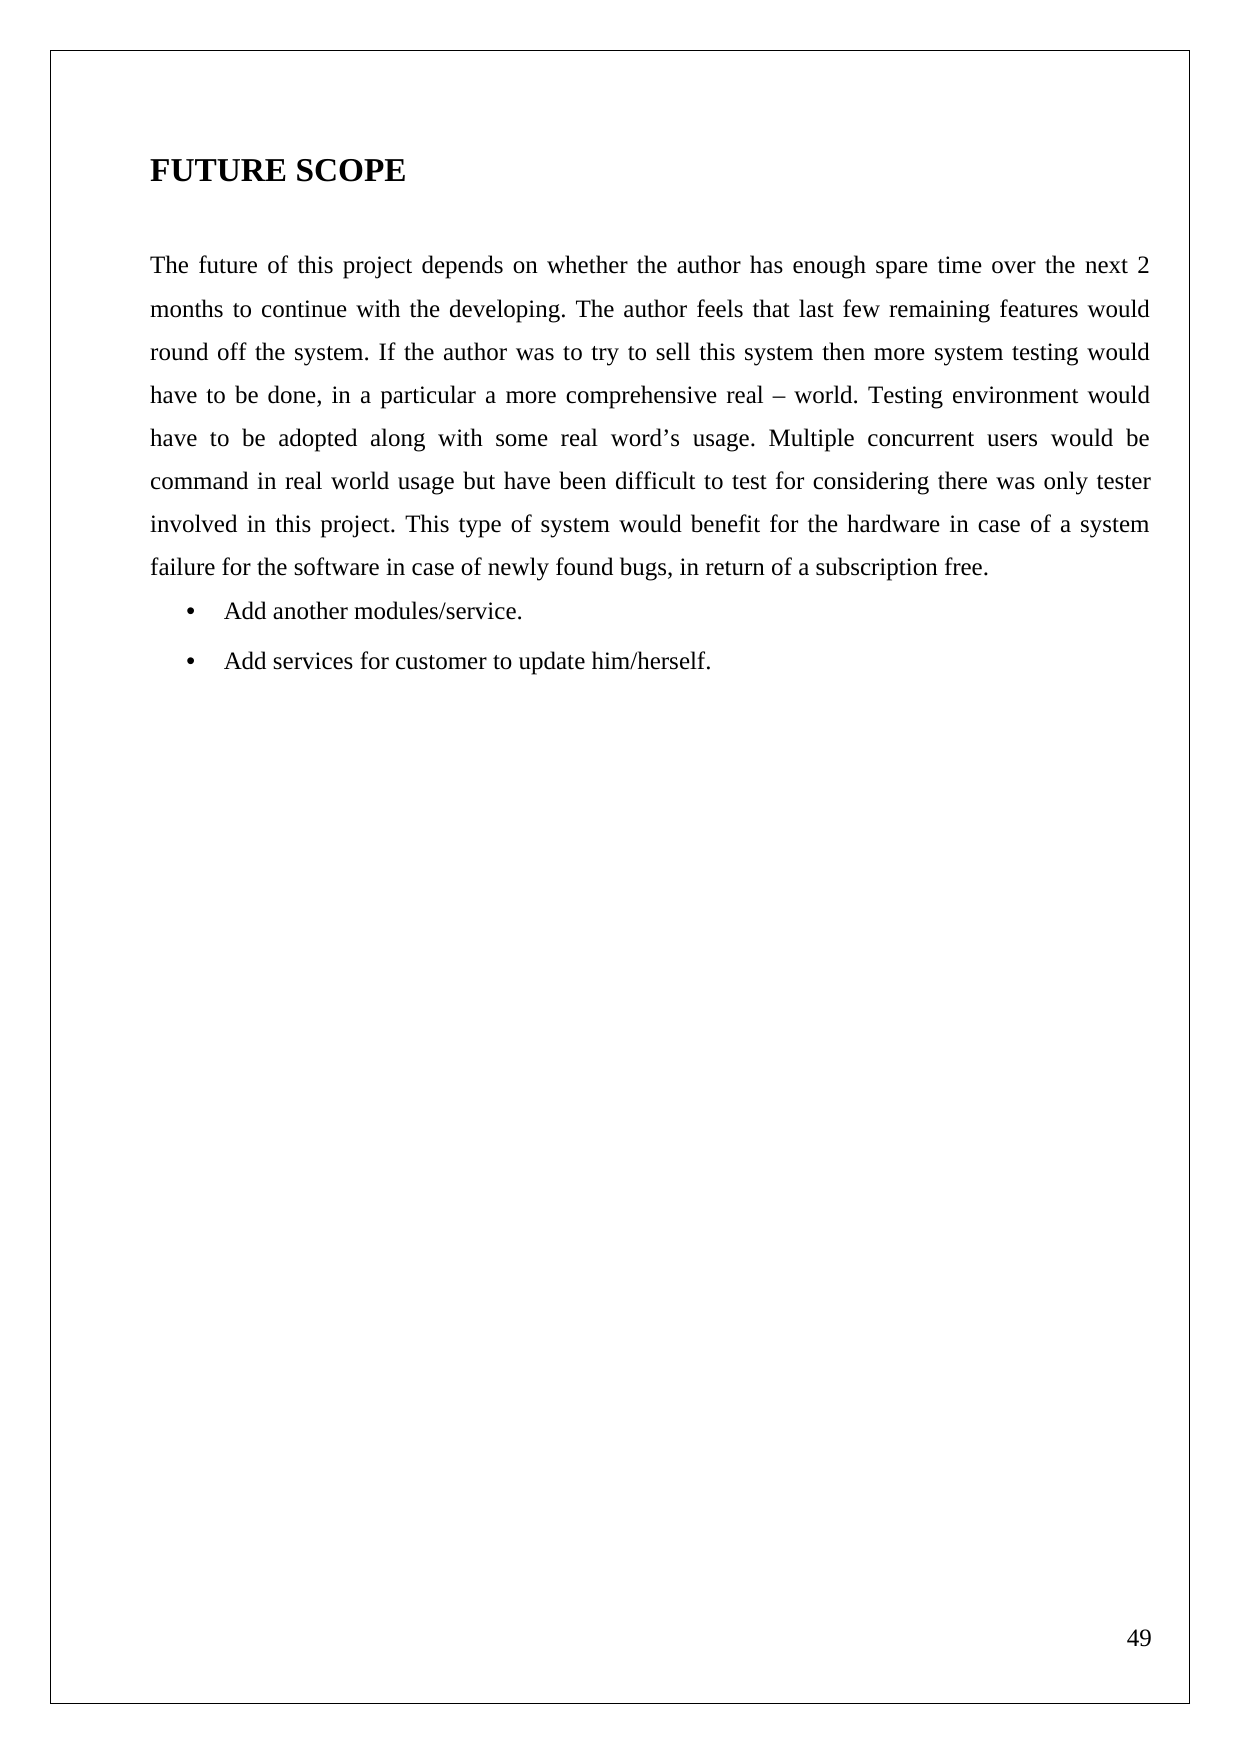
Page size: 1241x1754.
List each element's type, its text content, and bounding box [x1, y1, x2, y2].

text The future of this project depends on whether the author has enough spare time over the next 2 months to continue with the developing. The author feels that last few remaining features would round off the system. If the author was to try to sell this system then more system testing would have to be done, in a particular a more comprehensive real – world. Testing environment would have to be adopted along with some real word’s usage. Multiple concurrent users would be command in real world usage but have been difficult to test for considering there was only tester involved in this project. This type of system would benefit for the hardware in case of a system failure for the software in case of newly found bugs, in return of a subscription free. [150, 251, 1152, 581]
list Add another modules/service. [186, 596, 1152, 624]
text FUTURE SCOPE [150, 150, 1152, 188]
list Add services for customer to update him/herself. [186, 646, 1152, 675]
